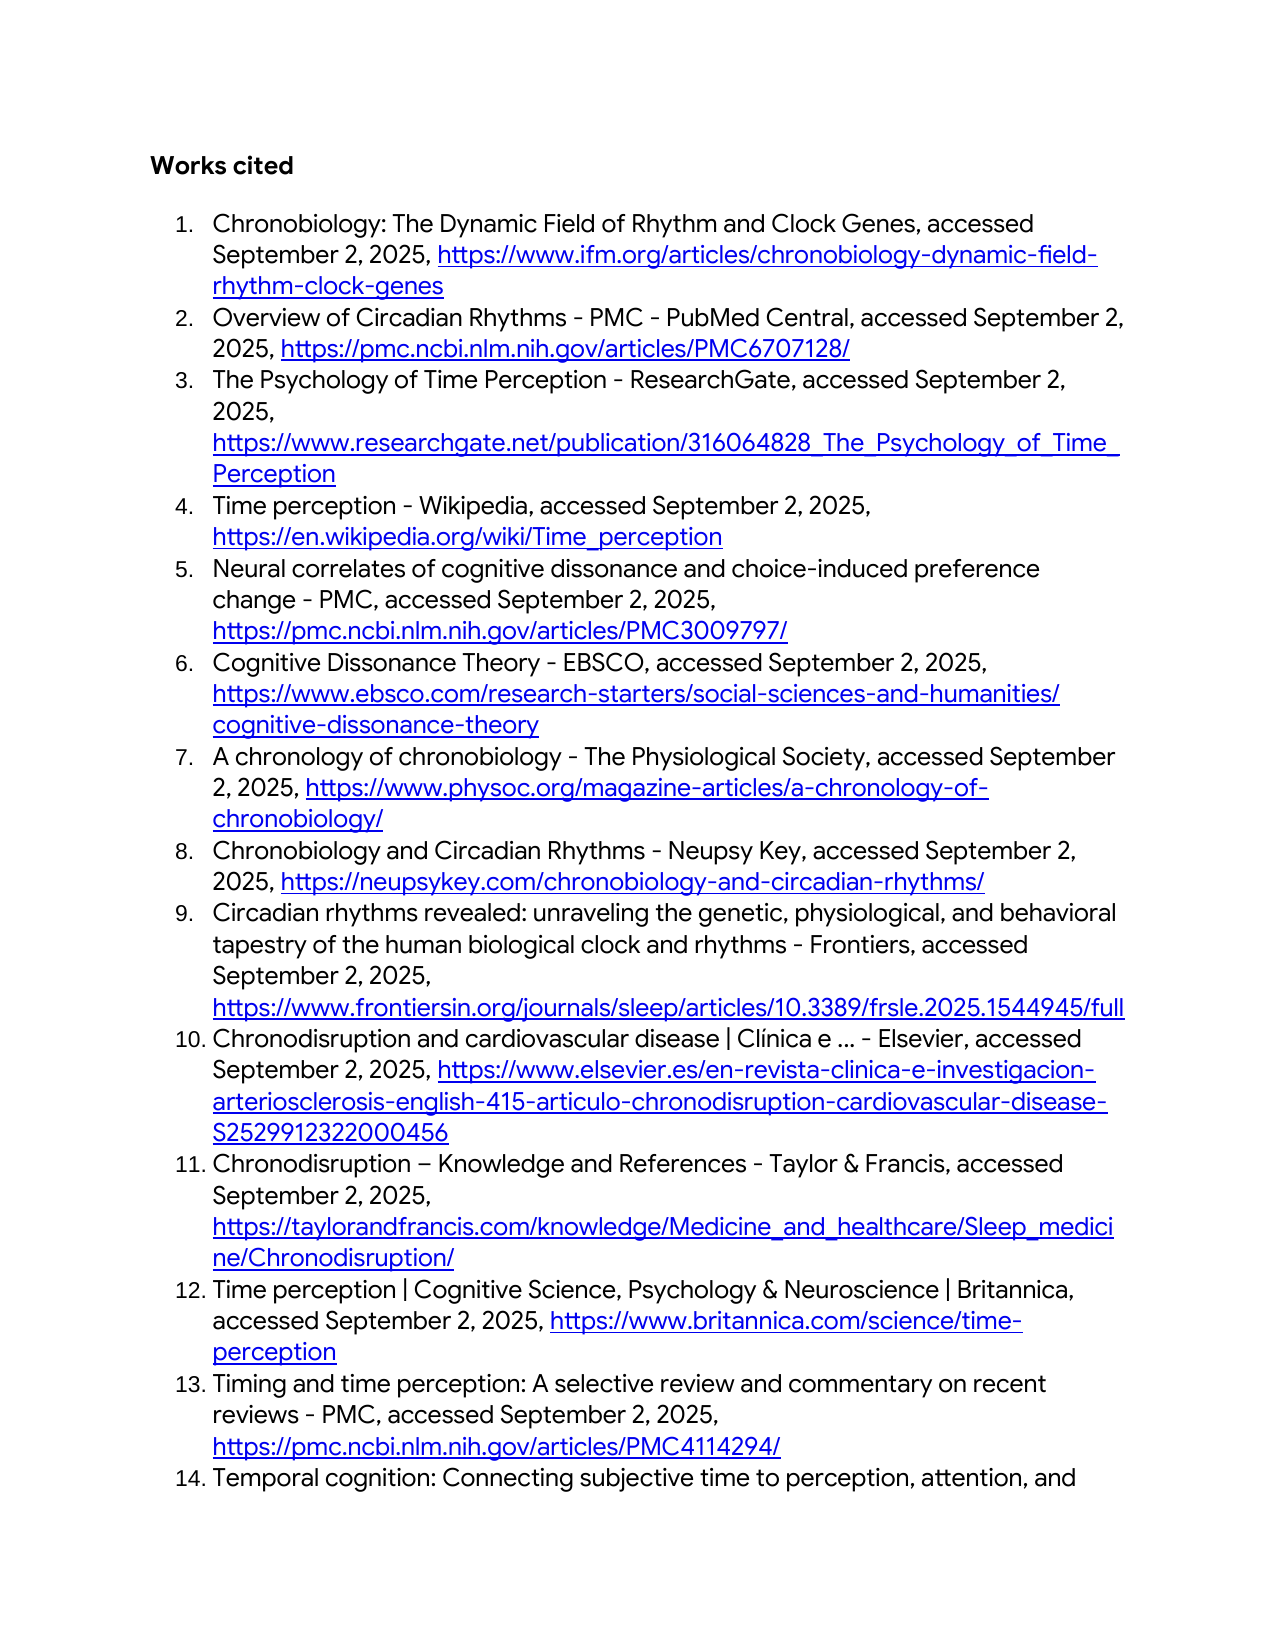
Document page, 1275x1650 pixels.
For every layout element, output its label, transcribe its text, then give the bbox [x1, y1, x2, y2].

list Time perception | Cognitive Science, Psychology & Neuroscience | Britannica, accessed September 2, 2025, https://www.britannica.com/science/time-perception [175, 1274, 1125, 1368]
list Cognitive Dissonance Theory - EBSCO, accessed September 2, 2025, https://www.ebsco.com/research-starters/social-sciences-and-humanities/cognitive-dissonance-theory [175, 647, 1125, 741]
list Chronodisruption – Knowledge and References - Taylor & Francis, accessed September 2, 2025, https://taylorandfrancis.com/knowledge/Medicine_and_healthcare/Sleep_medicine/Chronodisruption/ [175, 1148, 1125, 1274]
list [175, 1462, 1125, 1493]
list A chronology of chronobiology - The Physiological Society, accessed September 2, 2025, https://www.physoc.org/magazine-articles/a-chronology-of-chronobiology/ [175, 741, 1125, 835]
list Circadian rhythms revealed: unraveling the genetic, physiological, and behavioral tapestry of the human biological clock and rhythms - Frontiers, accessed September 2, 2025, https://www.frontiersin.org/journals/sleep/articles/10.3389/frsle.2025.1544945/full [175, 898, 1125, 1023]
list The Psychology of Time Perception - ResearchGate, accessed September 2, 2025, https://www.researchgate.net/publication/316064828_The_Psychology_of_Time_Perception [175, 365, 1125, 490]
subtitle Works cited [150, 150, 1125, 181]
list Chronobiology and Circadian Rhythms - Neupsy Key, accessed September 2, 2025, https://neupsykey.com/chronobiology-and-circadian-rhythms/ [175, 835, 1125, 898]
list Timing and time perception: A selective review and commentary on recent reviews - PMC, accessed September 2, 2025, https://pmc.ncbi.nlm.nih.gov/articles/PMC4114294/ [175, 1368, 1125, 1462]
list Chronobiology: The Dynamic Field of Rhythm and Clock Genes, accessed September 2, 2025, https://www.ifm.org/articles/chronobiology-dynamic-field-rhythm-clock-genes [175, 208, 1125, 302]
list Overview of Circadian Rhythms - PMC - PubMed Central, accessed September 2, 2025, https://pmc.ncbi.nlm.nih.gov/articles/PMC6707128/ [175, 302, 1125, 365]
list Chronodisruption and cardiovascular disease | Clínica e ... - Elsevier, accessed September 2, 2025, https://www.elsevier.es/en-revista-clinica-e-investigacion-arteriosclerosis-english-415-articulo-chronodisruption-cardiovascular-disease-S2529912322000456 [175, 1023, 1125, 1148]
list Neural correlates of cognitive dissonance and choice-induced preference change - PMC, accessed September 2, 2025, https://pmc.ncbi.nlm.nih.gov/articles/PMC3009797/ [175, 553, 1125, 647]
list Time perception - Wikipedia, accessed September 2, 2025, https://en.wikipedia.org/wiki/Time_perception [175, 490, 1125, 553]
